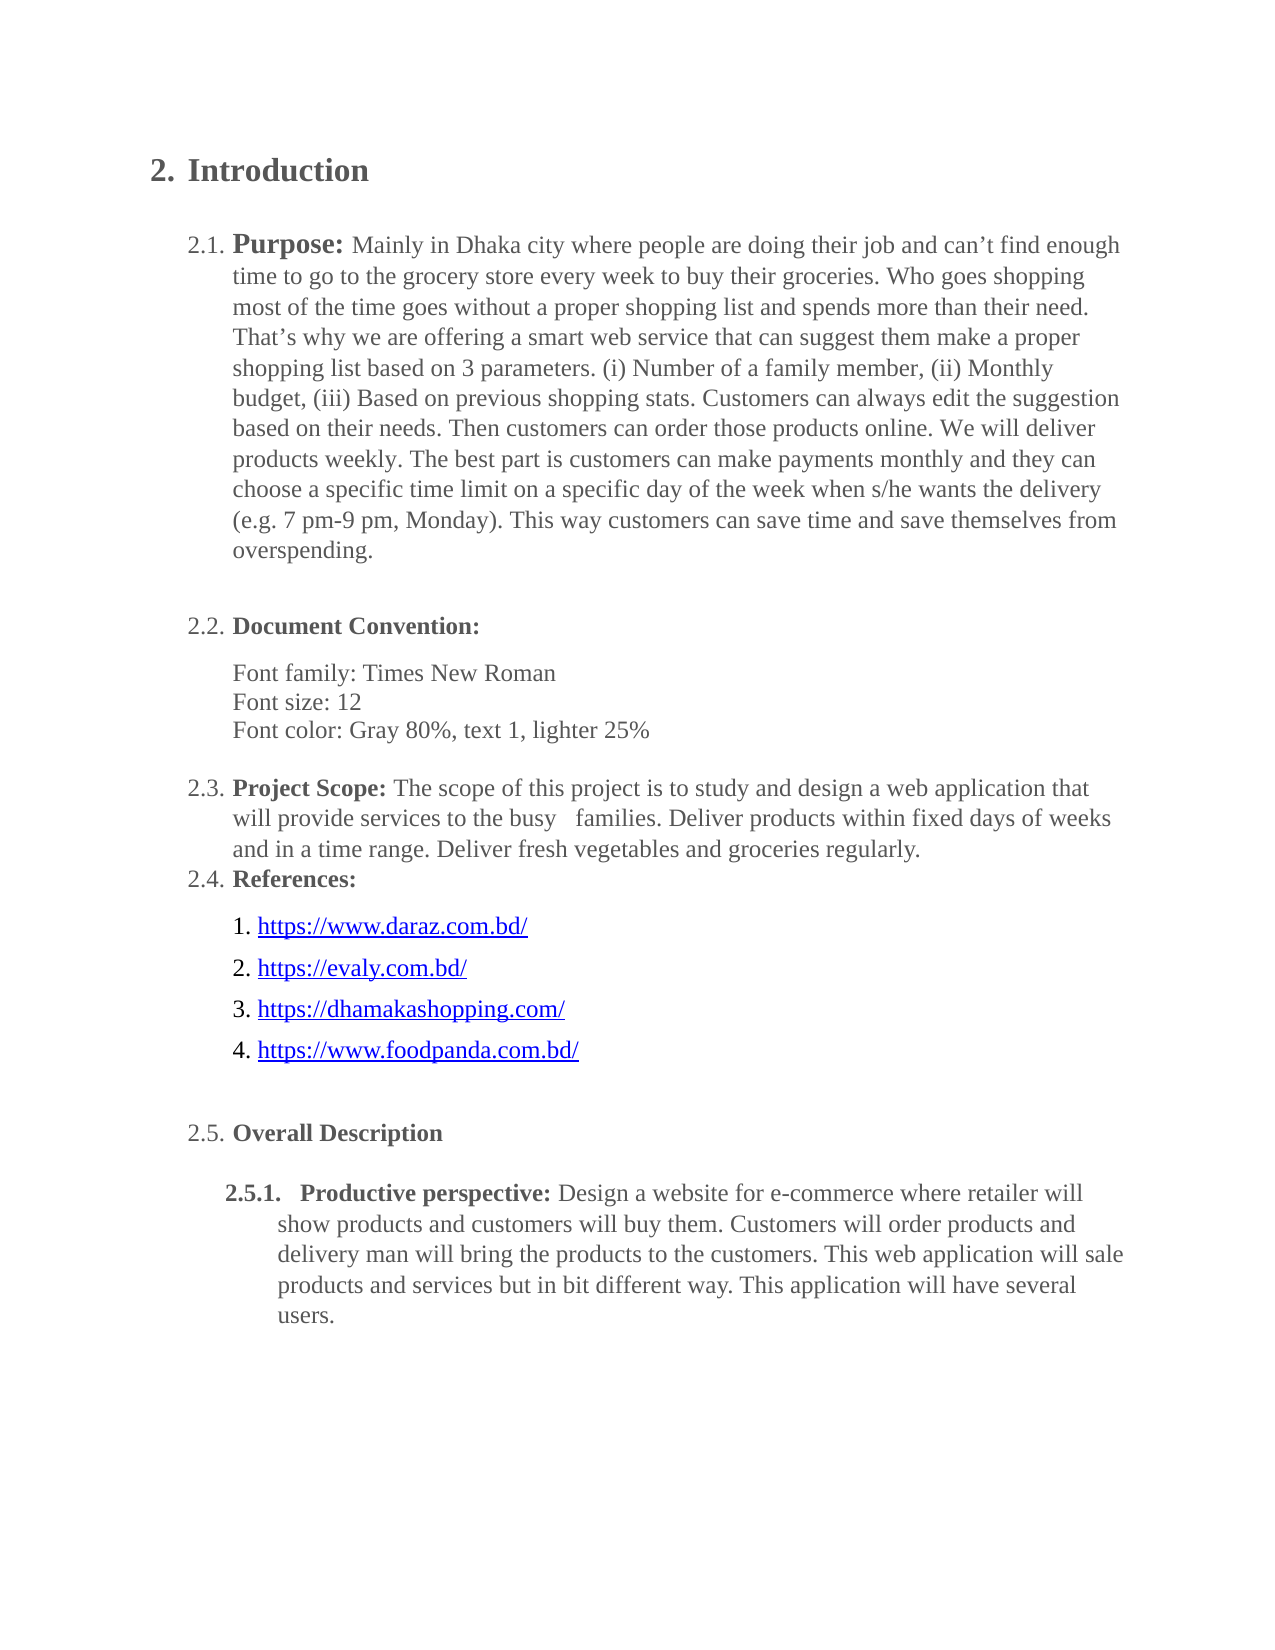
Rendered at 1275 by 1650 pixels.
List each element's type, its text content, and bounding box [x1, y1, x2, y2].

list References: [187, 864, 1125, 893]
list Project Scope: The scope of this project is to study and design a web application that will provide services to the busy families. Deliver products within fixed days of weeks and in a time range. Deliver fresh vegetables and groceries regularly. [187, 773, 1125, 863]
list Introduction [150, 150, 1125, 188]
text 1. https://www.daraz.com.bd/ [232, 911, 1125, 940]
text 4. https://www.foodpanda.com.bd/ [232, 1035, 1125, 1064]
text 3. https://dhamakashopping.com/ [232, 994, 1125, 1023]
text Font family: Times New Roman [195, 658, 1125, 687]
text 2. https://evaly.com.bd/ [232, 953, 1125, 981]
list Purpose: Mainly in Dhaka city where people are doing their job and can’t find enough time to go to the grocery store every week to buy their groceries. Who goes shopping most of the time goes without a proper shopping list and spends more than their need. That’s why we are offering a smart web service that can suggest them make a proper shopping list based on 3 parameters. (i) Number of a family member, (ii) Monthly budget, (iii) Based on previous shopping stats. Customers can always edit the suggestion based on their needs. Then customers can order those products online. We will deliver products weekly. The best part is customers can make payments monthly and they can choose a specific time limit on a specific day of the week when s/he wants the delivery (e.g. 7 pm-9 pm, Monday). This way customers can save time and save themselves from overspending. [187, 226, 1125, 564]
list Overall Description [187, 1118, 1125, 1146]
text Font size: 12 [195, 687, 1125, 716]
list Productive perspective: Design a website for e-commerce where retailer will show products and customers will buy them. Customers will order products and delivery man will bring the products to the customers. This web application will sale products and services but in bit different way. This application will have several users. [225, 1178, 1125, 1329]
list Document Convention: [187, 611, 1125, 640]
text Font color: Gray 80%, text 1, lighter 25% [195, 716, 1125, 744]
